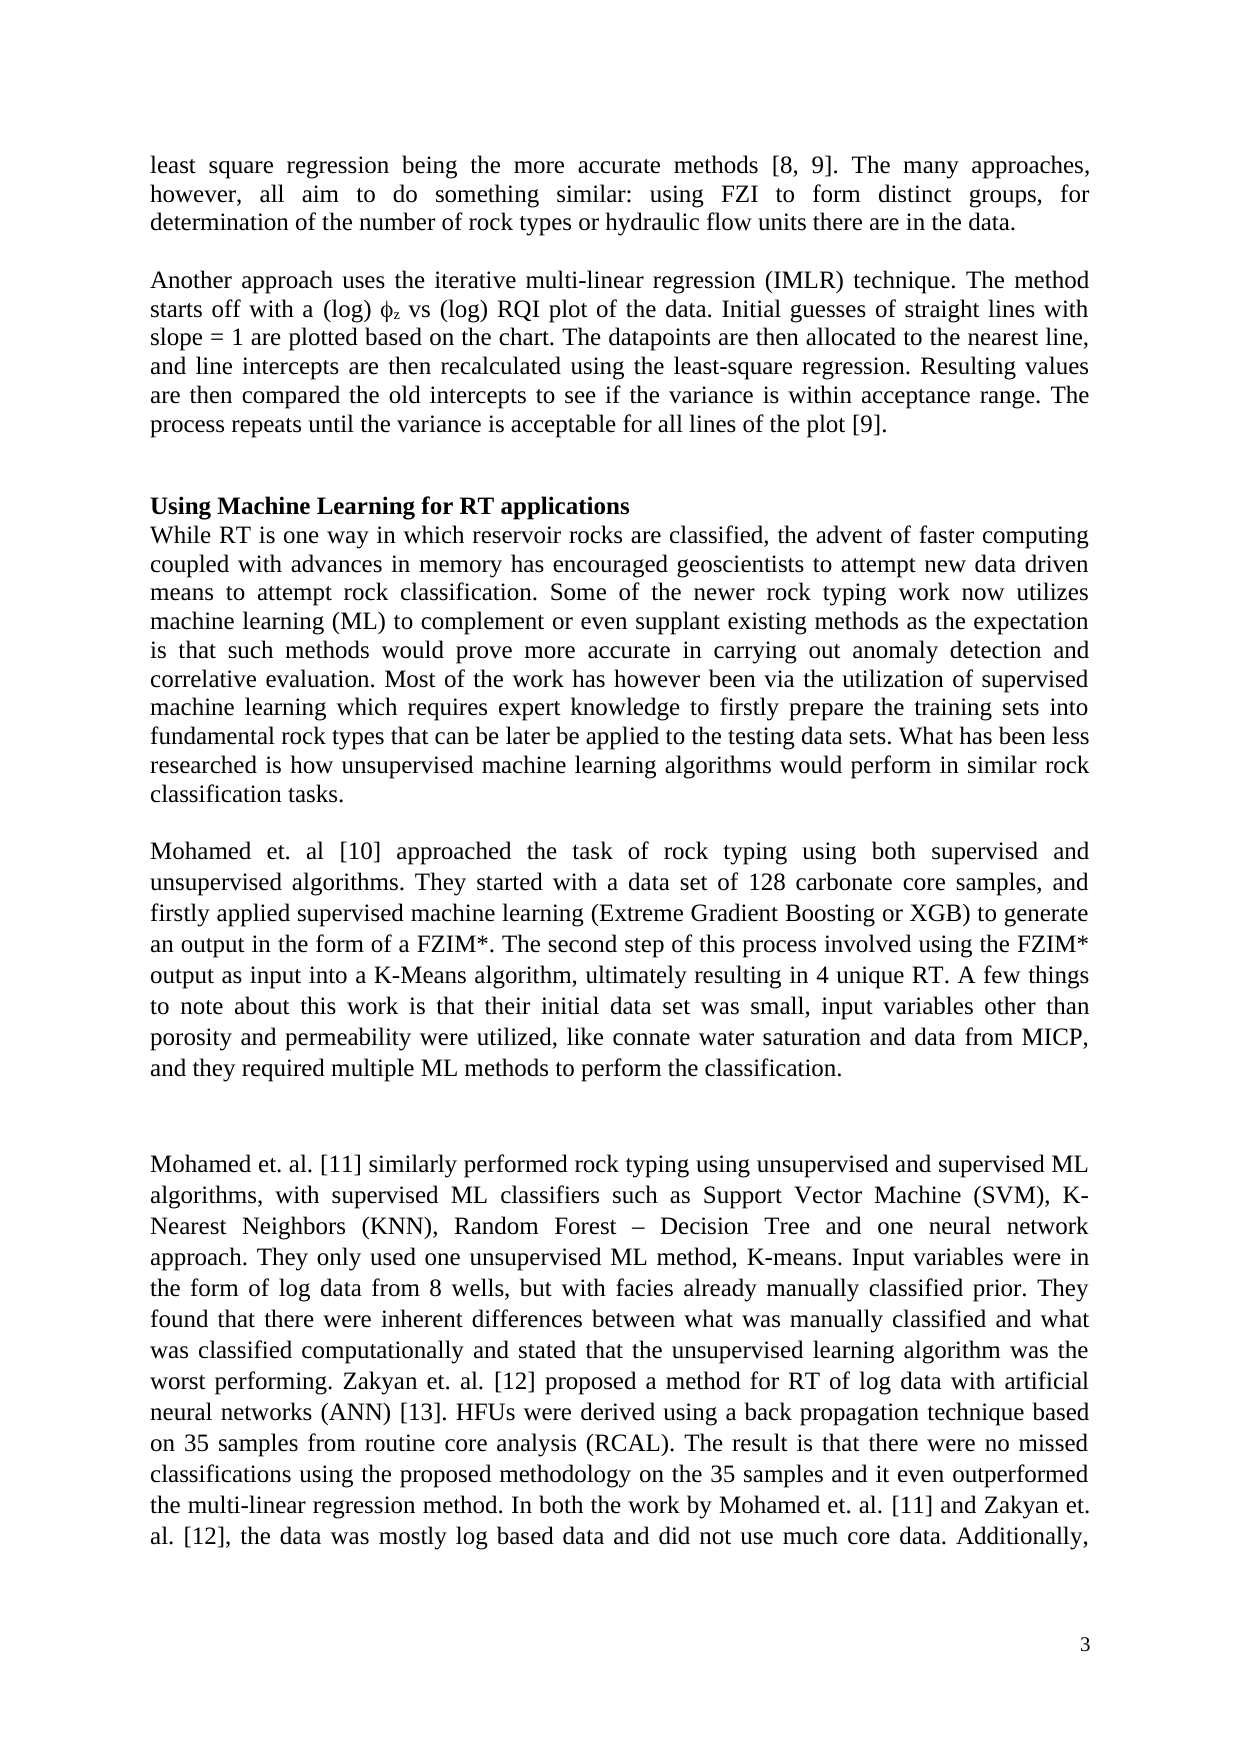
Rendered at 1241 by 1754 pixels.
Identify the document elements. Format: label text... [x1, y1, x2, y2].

subtitle Using Machine Learning for RT applications [150, 491, 1090, 520]
text Mohamed et. al approached the task of rock typing using both supervised and unsupervised algorithms. They started with a data set of 128 carbonate core samples, and firstly applied supervised machine learning (Extreme Gradient Boosting or XGB) to generate an output in the form of a FZIM*. The second step of this process involved using the FZIM* output as input into a K-Means algorithm, ultimately resulting in 4 unique RT. A few things to note about this work is that their initial data set was small, input variables other than porosity and permeability were utilized, like connate water saturation and data from MICP, and they required multiple ML methods to perform the classification. [150, 836, 1090, 1082]
text While RT is one way in which reservoir rocks are classified, the advent of faster computing coupled with advances in memory has encouraged geoscientists to attempt new data driven means to attempt rock classification. Some of the newer rock typing work now utilizes machine learning (ML) to complement or even supplant existing methods as the expectation is that such methods would prove more accurate in carrying out anomaly detection and correlative evaluation. Most of the work has however been via the utilization of supervised machine learning which requires expert knowledge to firstly prepare the training sets into fundamental rock types that can be later be applied to the testing data sets. What has been less researched is how unsupervised machine learning algorithms would perform in similar rock classification tasks. [150, 520, 1090, 807]
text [150, 1149, 1090, 1550]
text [150, 150, 1090, 236]
text Another approach uses the iterative multi-linear regression (IMLR) technique. The method starts off with a (log) fz vs (log) RQI plot of the data. Initial guesses of straight lines with slope = 1 are plotted based on the chart. The datapoints are then allocated to the nearest line, and line intercepts are then recalculated using the least-square regression. Resulting values are then compared the old intercepts to see if the variance is within acceptance range. The process repeats until the variance is acceptable for all lines of the plot . [150, 265, 1090, 437]
